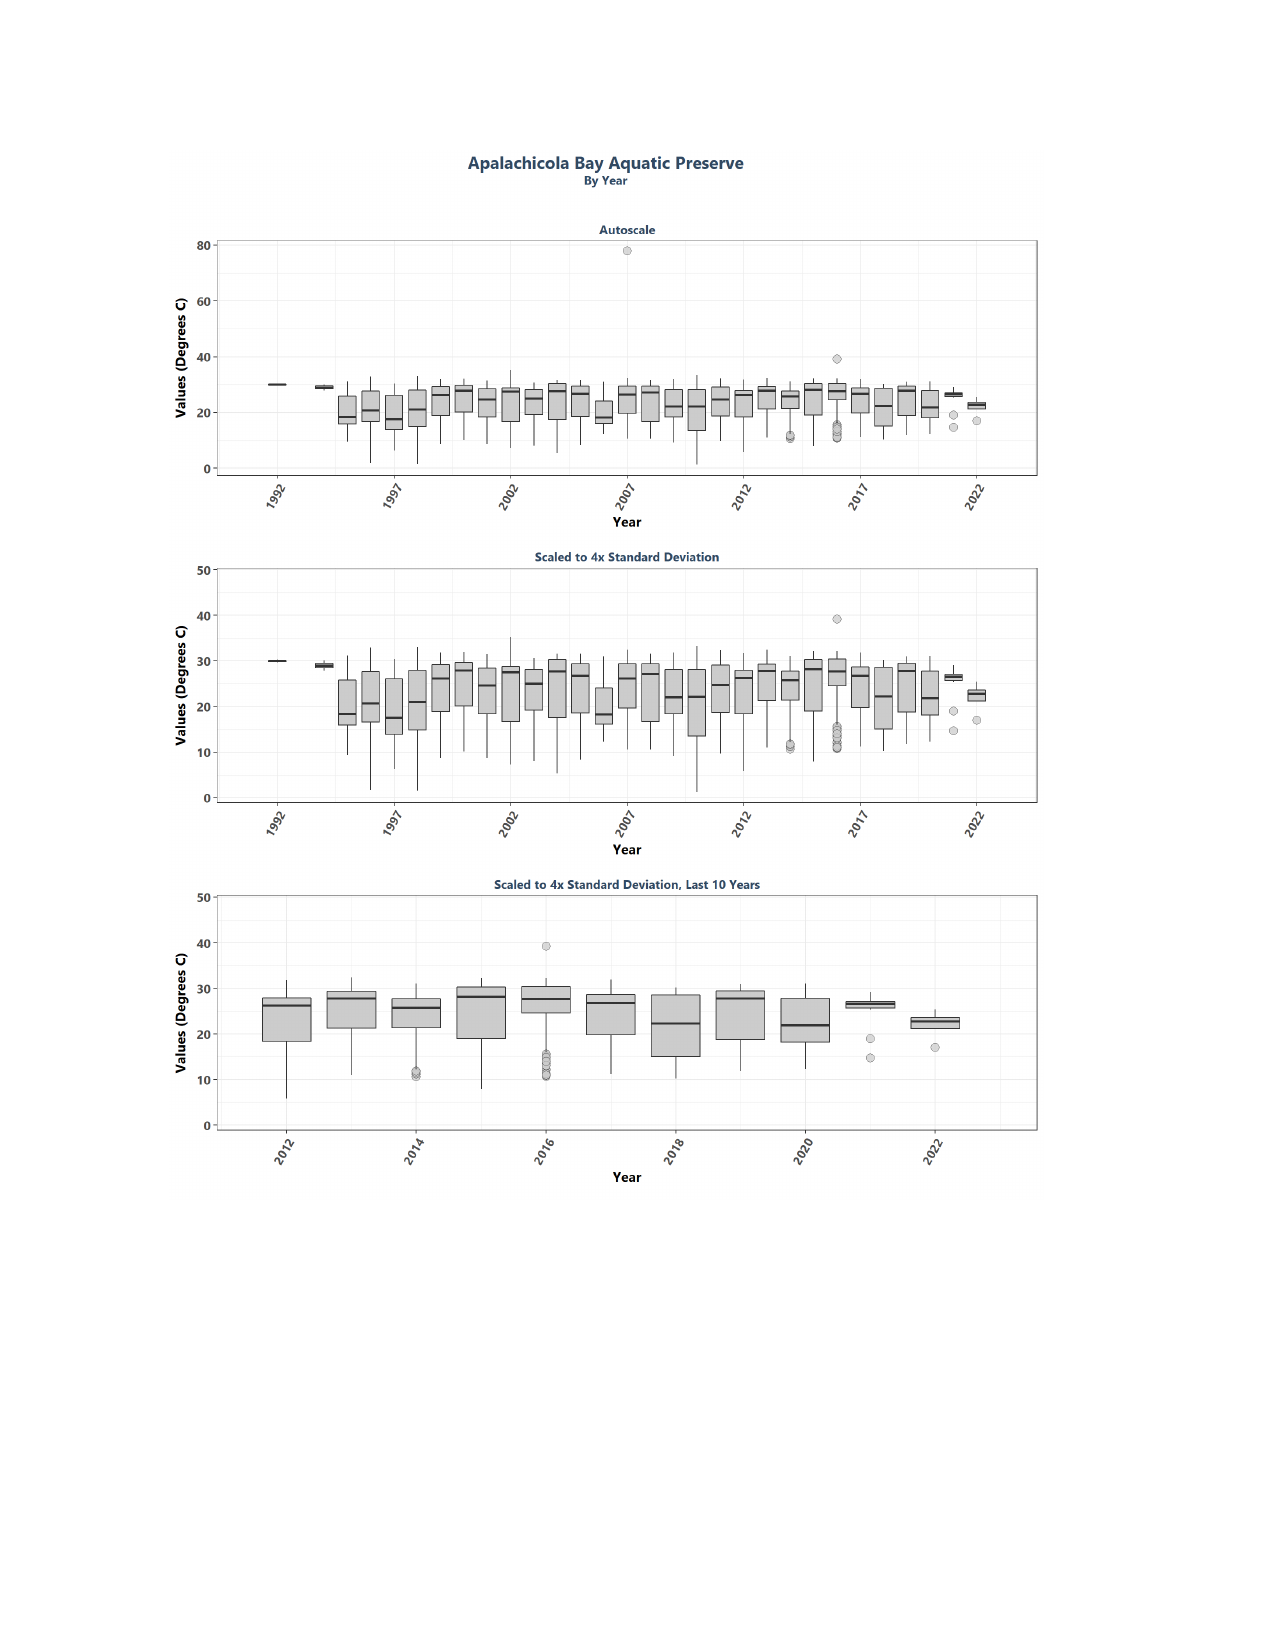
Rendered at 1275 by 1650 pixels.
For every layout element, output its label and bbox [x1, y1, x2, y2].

picture [168, 150, 1044, 1200]
